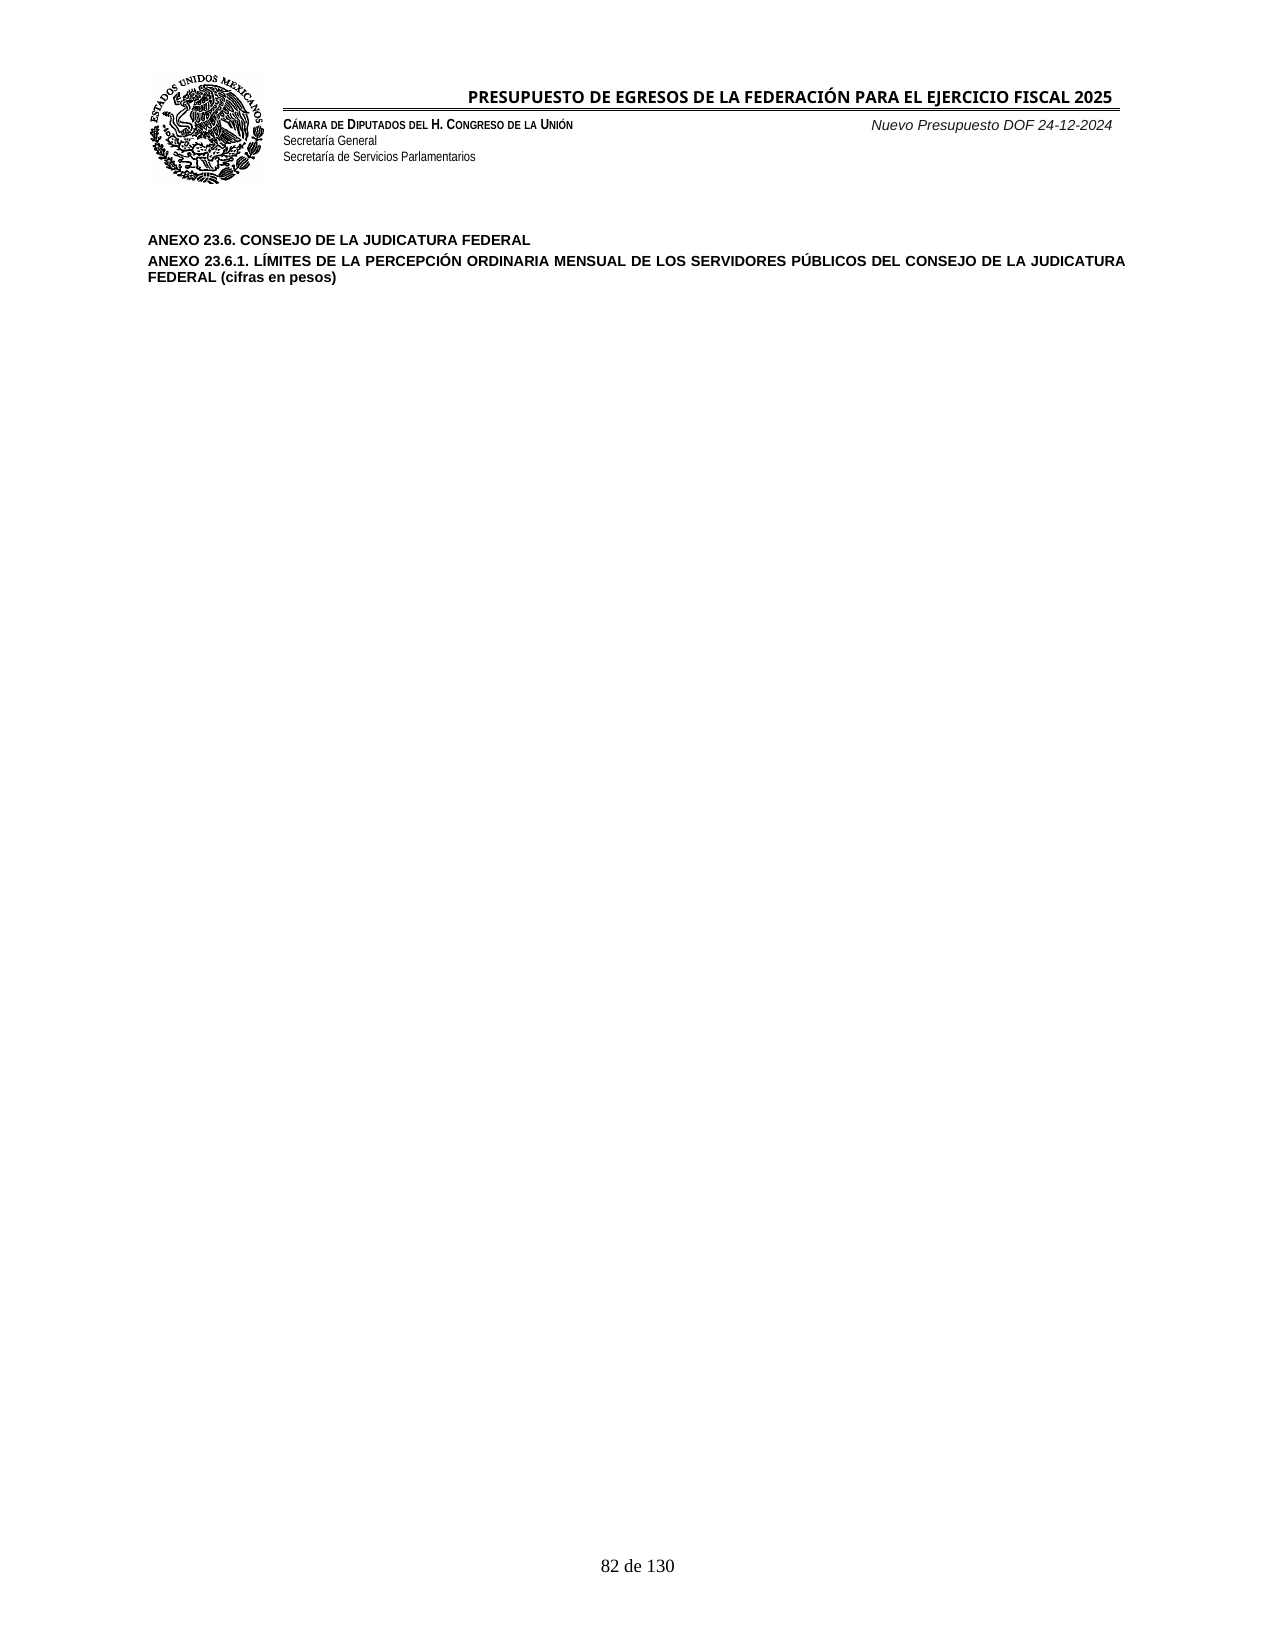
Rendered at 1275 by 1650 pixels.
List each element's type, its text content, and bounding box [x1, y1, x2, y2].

text ANEXO 23.6. CONSEJO DE LA JUDICATURA FEDERAL [148, 232, 1127, 249]
text ANEXO 23.6.1. LÍMITES DE LA PERCEPCIÓN ORDINARIA MENSUAL DE LOS SERVIDORES PÚBLICOS DEL CONSEJO DE LA JUDICATURA FEDERAL (cifras en pesos) [148, 253, 1127, 286]
